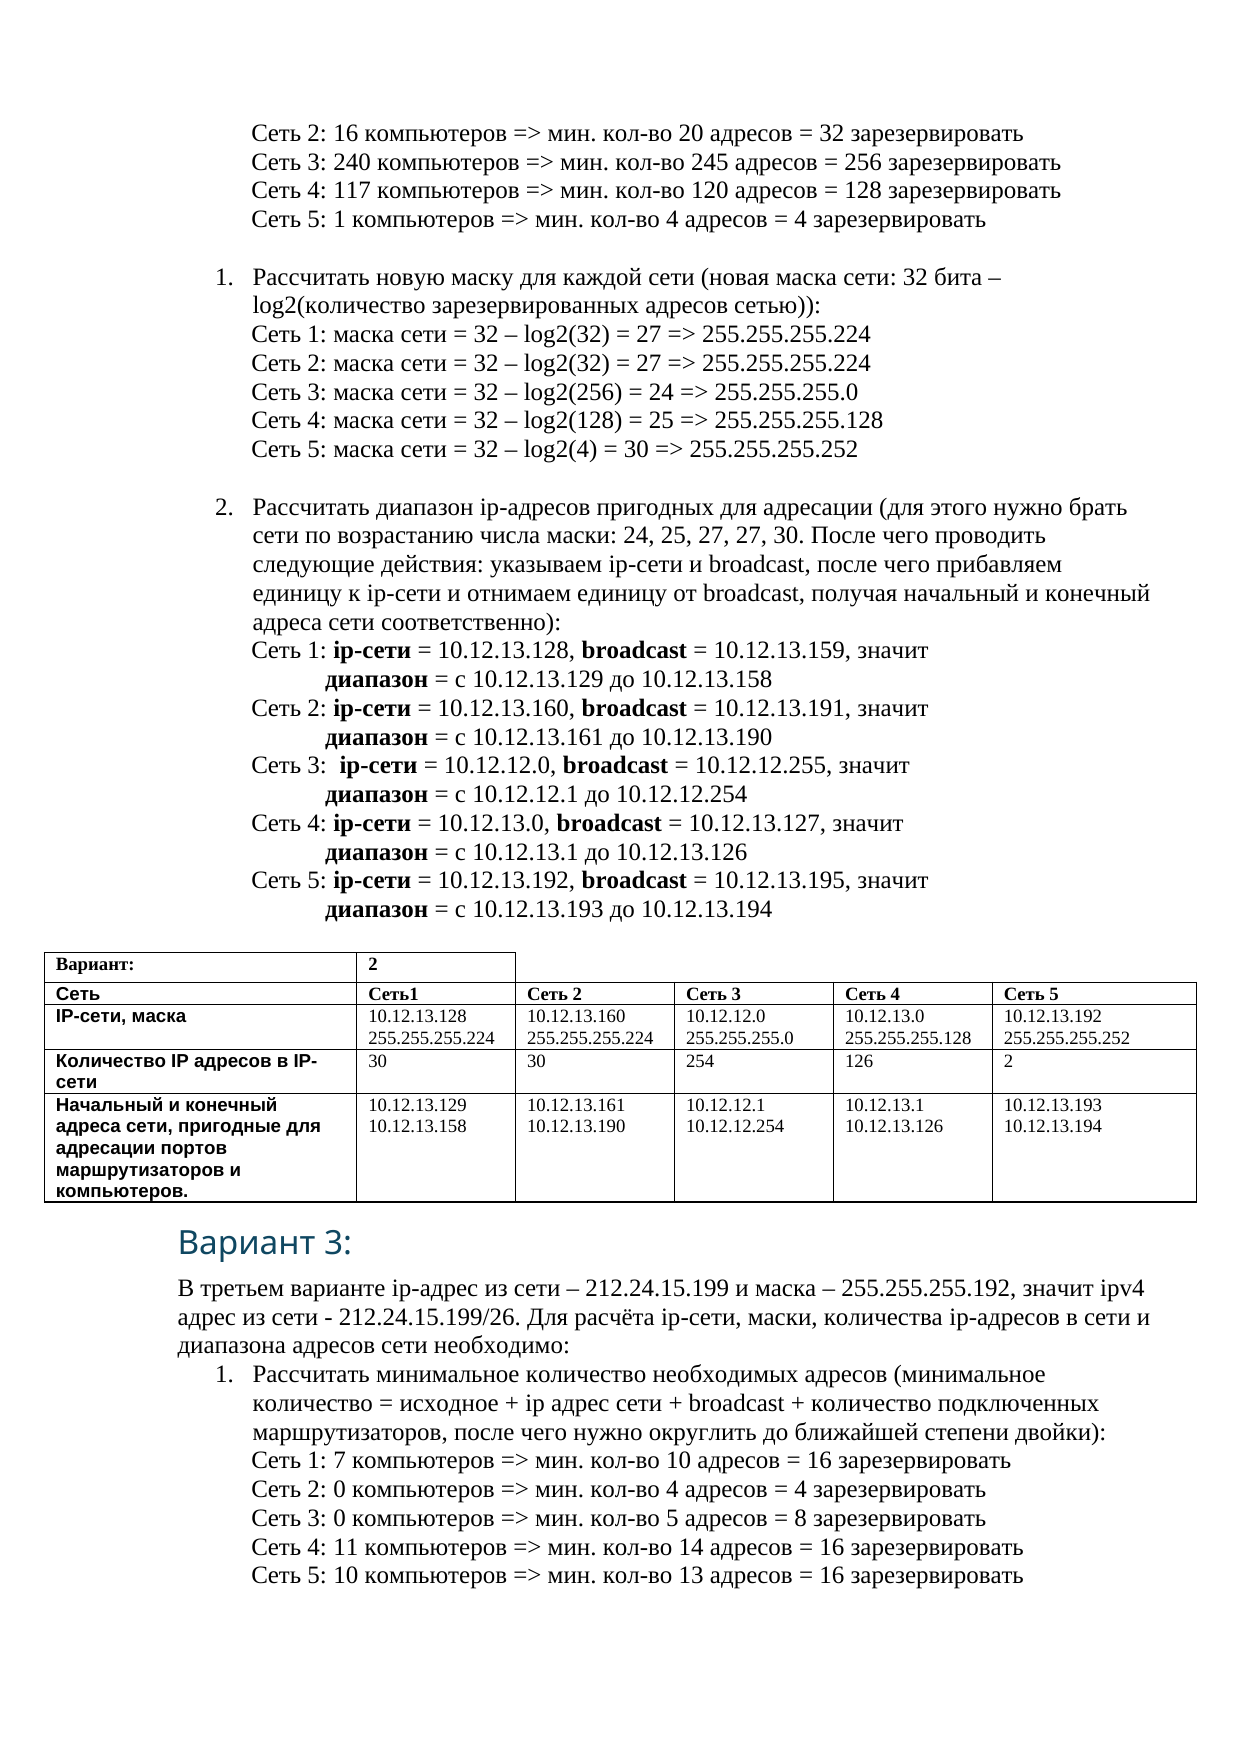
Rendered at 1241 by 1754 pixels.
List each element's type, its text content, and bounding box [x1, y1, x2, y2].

text Сеть 4: маска сети = 32 – log2(128) = 25 => 255.255.255.128 [251, 406, 1152, 434]
text Сеть 2: маска сети = 32 – log2(32) = 27 => 255.255.255.224 [251, 348, 1152, 377]
list Рассчитать минимальное количество необходимых адресов (минимальное количество = исходное + ip адрес сети + broadcast + количество подключенных маршрутизаторов, после чего нужно округлить до ближайшей степени двойки): [215, 1359, 1152, 1445]
subtitle Вариант 3: [177, 1219, 1152, 1264]
table_cell 10.12.12.1 10.12.12.254 [675, 1094, 833, 1201]
text Сеть 3: ip-сети = 10.12.12.0, broadcast = 10.12.12.255, значит [251, 751, 1152, 779]
table_cell 10.12.13.1 10.12.13.126 [834, 1094, 992, 1201]
text Сеть 3: 0 компьютеров => мин. кол-во 5 адресов = 8 зарезервировать [251, 1503, 1152, 1532]
table_cell Сеть [45, 983, 356, 1004]
table_cell 10.12.13.160 255.255.255.224 [516, 1005, 674, 1048]
table_cell 10.12.13.193 10.12.13.194 [993, 1094, 1196, 1201]
table_cell Сеть 4 [834, 983, 992, 1004]
table_cell 30 [516, 1050, 674, 1093]
text диапазон = с 10.12.13.1 до 10.12.13.126 [251, 837, 1152, 866]
table_cell Сеть 3 [675, 983, 833, 1004]
table_cell Начальный и конечный адреса сети, пригодные для адресации портов маршрутизаторов и компьютеров. [45, 1094, 356, 1201]
text Сеть 5: ip-сети = 10.12.13.192, broadcast = 10.12.13.195, значит [251, 866, 1152, 894]
text Сеть 4: 11 компьютеров => мин. кол-во 14 адресов = 16 зарезервировать [251, 1532, 1152, 1560]
text Сеть 5: маска сети = 32 – log2(4) = 30 => 255.255.255.252 [251, 434, 1152, 463]
list Рассчитать новую маску для каждой сети (новая маска сети: 32 бита – log2(количество зарезервированных адресов сетью)): [215, 262, 1152, 319]
table_cell IP-сети, маска [45, 1005, 356, 1048]
text Сеть 1: маска сети = 32 – log2(32) = 27 => 255.255.255.224 [251, 319, 1152, 348]
text Сеть 5: 1 компьютеров => мин. кол-во 4 адресов = 4 зарезервировать [251, 204, 1152, 233]
table_cell 126 [834, 1050, 992, 1093]
table_cell 10.12.12.0 255.255.255.0 [675, 1005, 833, 1048]
text диапазон = с 10.12.13.193 до 10.12.13.194 [251, 894, 1152, 923]
list Рассчитать диапазон ip-адресов пригодных для адресации (для этого нужно брать сети по возрастанию числа маски: 24, 25, 27, 27, 30. После чего проводить следующие действия: указываем ip-сети и broadcast, после чего прибавляем единицу к ip-сети и отнимаем единицу от broadcast, получая начальный и конечный адреса сети соответственно): [215, 492, 1152, 636]
table_cell Количество IP адресов в IP-сети [45, 1050, 356, 1093]
text Сеть 2: ip-сети = 10.12.13.160, broadcast = 10.12.13.191, значит [251, 693, 1152, 722]
table_cell 10.12.13.192 255.255.255.252 [993, 1005, 1196, 1048]
table_cell 10.12.13.128 255.255.255.224 [357, 1005, 515, 1048]
text диапазон = с 10.12.13.129 до 10.12.13.158 [251, 664, 1152, 693]
text Сеть 3: 240 компьютеров => мин. кол-во 245 адресов = 256 зарезервировать [251, 147, 1152, 176]
table_cell Сеть 2 [516, 983, 674, 1004]
table_header 2 [357, 953, 515, 982]
text Сеть 2: 0 компьютеров => мин. кол-во 4 адресов = 4 зарезервировать [251, 1474, 1152, 1503]
table_cell 10.12.13.0 255.255.255.128 [834, 1005, 992, 1048]
table_cell 10.12.13.129 10.12.13.158 [357, 1094, 515, 1201]
text Сеть 4: ip-сети = 10.12.13.0, broadcast = 10.12.13.127, значит [251, 808, 1152, 837]
table_cell 10.12.13.161 10.12.13.190 [516, 1094, 674, 1201]
table_cell 2 [993, 1050, 1196, 1093]
text Сеть 2: 16 компьютеров => мин. кол-во 20 адресов = 32 зарезервировать [251, 118, 1152, 147]
table_header Вариант: [45, 953, 356, 982]
text Сеть 1: ip-сети = 10.12.13.128, broadcast = 10.12.13.159, значит [251, 636, 1152, 664]
table_cell 30 [357, 1050, 515, 1093]
table_cell 254 [675, 1050, 833, 1093]
text Сеть 1: 7 компьютеров => мин. кол-во 10 адресов = 16 зарезервировать [251, 1445, 1152, 1474]
table_cell Сеть 5 [993, 983, 1196, 1004]
text диапазон = с 10.12.13.161 до 10.12.13.190 [251, 722, 1152, 751]
table_cell Сеть1 [357, 983, 515, 1004]
text Сеть 4: 117 компьютеров => мин. кол-во 120 адресов = 128 зарезервировать [251, 176, 1152, 204]
text В третьем варианте ip-адрес из сети – 212.24.15.199 и маска – 255.255.255.192, значит ipv4 адрес из сети - 212.24.15.199/26. Для расчёта ip-сети, маски, количества ip-адресов в сети и диапазона адресов сети необходимо: [177, 1273, 1152, 1359]
text диапазон = с 10.12.12.1 до 10.12.12.254 [251, 779, 1152, 808]
text Сеть 3: маска сети = 32 – log2(256) = 24 => 255.255.255.0 [251, 377, 1152, 406]
text Сеть 5: 10 компьютеров => мин. кол-во 13 адресов = 16 зарезервировать [251, 1560, 1152, 1589]
